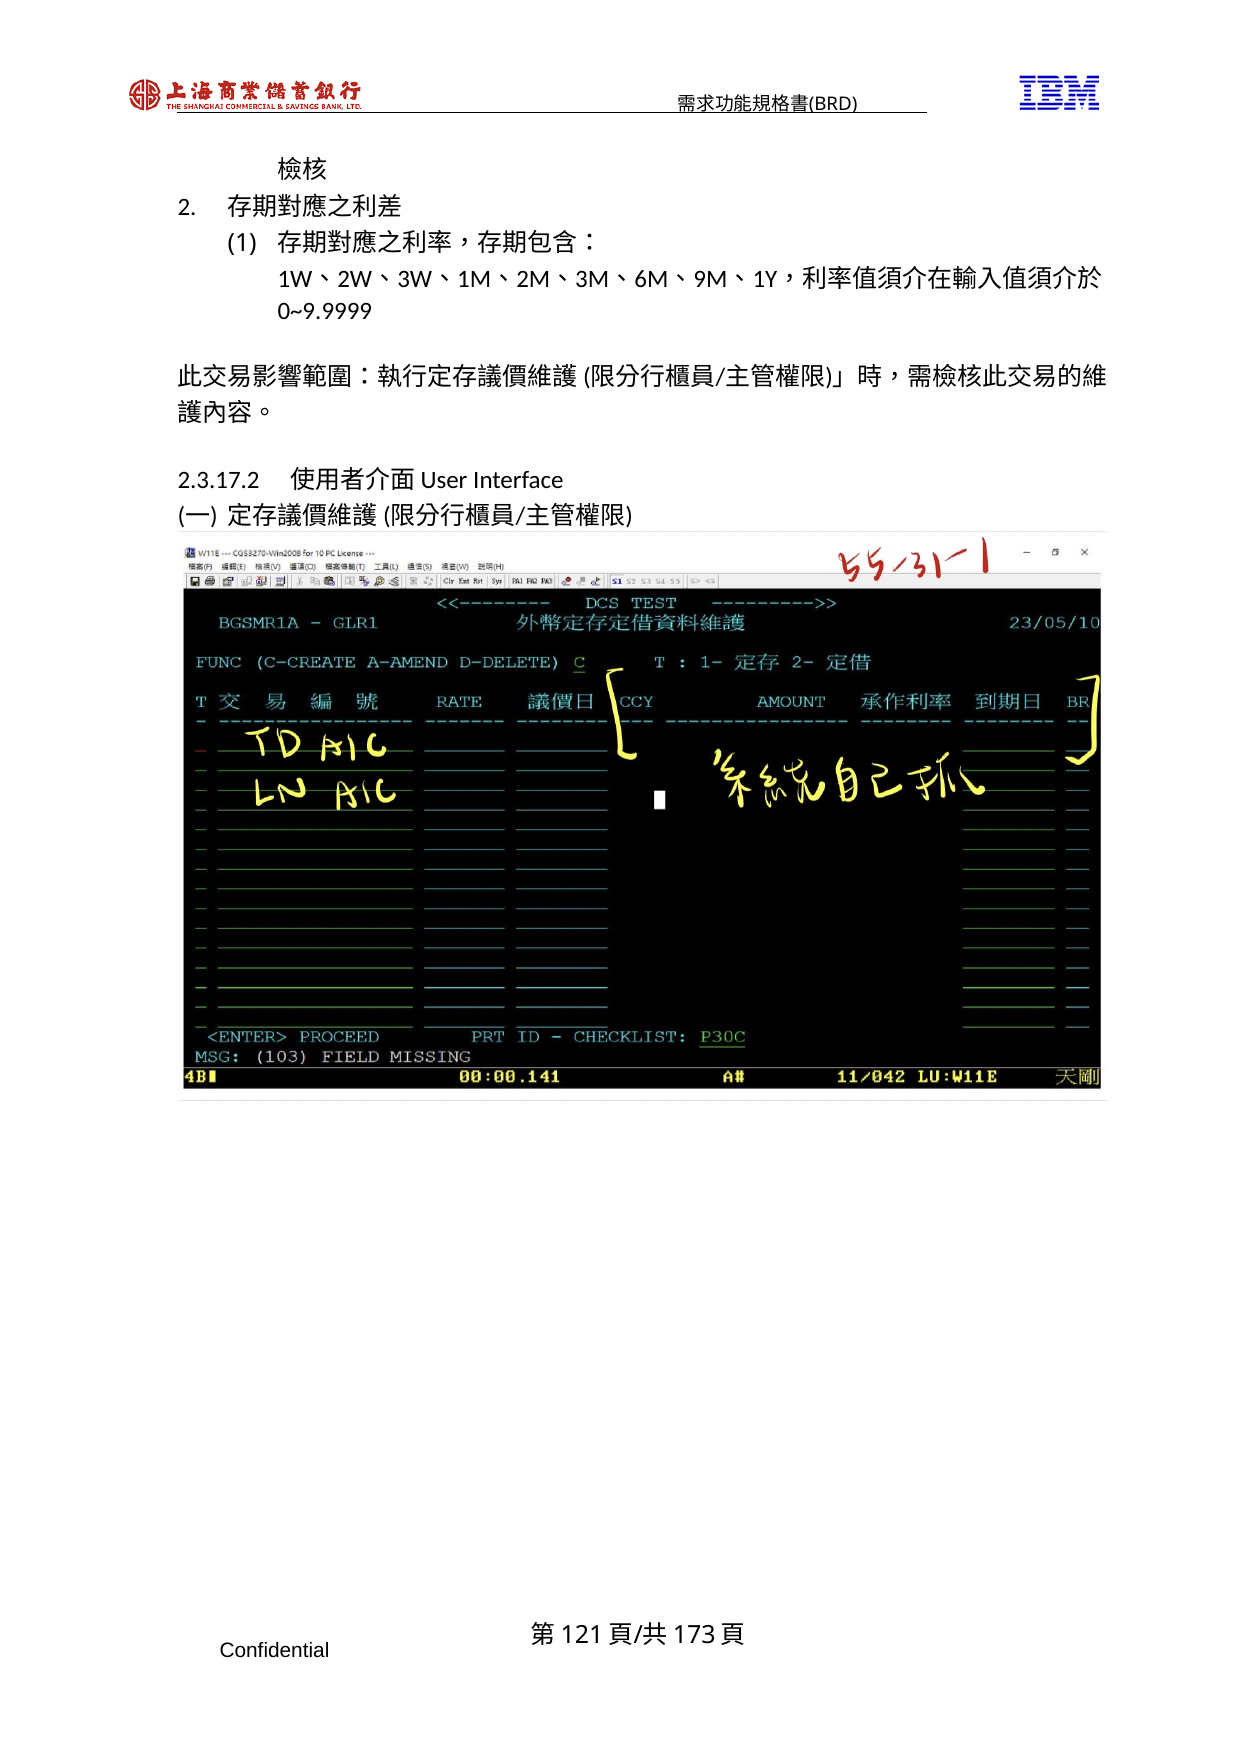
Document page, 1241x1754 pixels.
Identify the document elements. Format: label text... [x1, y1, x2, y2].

list 使用者介面 User Interface [177, 459, 1122, 495]
picture [122, 77, 369, 113]
text 此交易影響範圍：執行定存議價維護 (限分行櫃員/主管權限)」時，需檢核此交易的維護內容。 [177, 356, 1122, 428]
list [227, 150, 1122, 186]
list 存期對應之利差 [177, 186, 1122, 222]
list 存期對應之利率，存期包含：1W、2W、3W、1M、2M、3M、6M、9M、1Y，利率值須介在輸入值須介於0~9.9999 [227, 222, 1122, 326]
list 定存議價維護 (限分行櫃員/主管權限) [177, 495, 1122, 532]
picture [177, 531, 1108, 1101]
